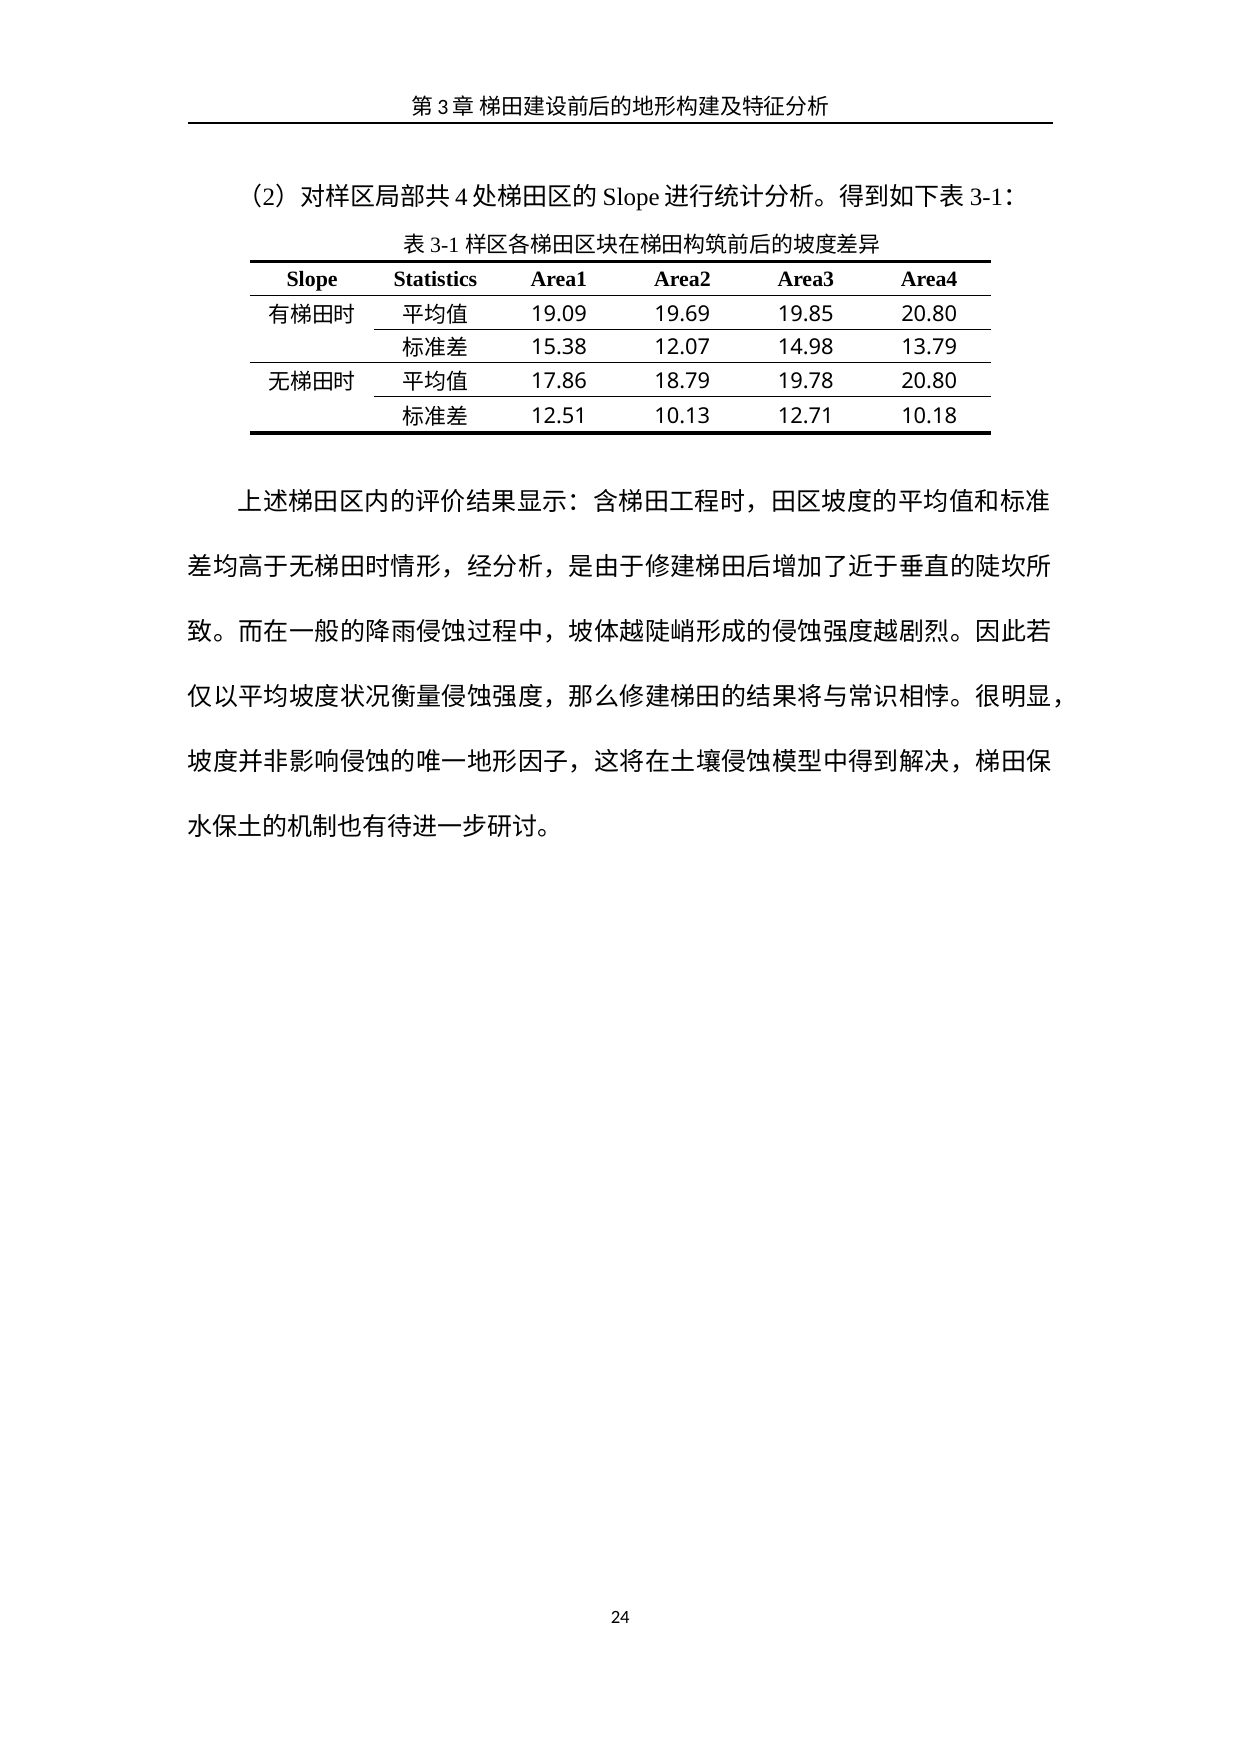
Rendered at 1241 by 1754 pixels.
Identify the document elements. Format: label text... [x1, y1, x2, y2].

table_cell 12.71 [744, 397, 867, 431]
text 表3-1 样区各梯田区块在梯田构筑前后的坡度差异 [187, 227, 1053, 259]
table_header Area4 [867, 263, 991, 295]
table_cell 15.38 [497, 330, 620, 362]
table_header Area1 [497, 263, 620, 295]
table_header Area3 [744, 263, 867, 295]
table_cell 19.85 [744, 296, 867, 329]
table_cell 无梯田时 [250, 363, 373, 431]
table_cell 19.69 [620, 296, 744, 329]
text 上述梯田区内的评价结果显示：含梯田工程时，田区坡度的平均值和标准差均高于无梯田时情形，经分析，是由于修建梯田后增加了近于垂直的陡坎所致。而在一般的降雨侵蚀过程中，坡体越陡峭形成的侵蚀强度越剧烈。因此若仅以平均坡度状况衡量侵蚀强度，那么修建梯田的结果将与常识相悖。很明显，坡度并非影响侵蚀的唯一地形因子，这将在土壤侵蚀模型中得到解决，梯田保水保土的机制也有待进一步研讨。 [187, 467, 1053, 857]
table_cell 19.78 [744, 363, 867, 396]
table_cell 18.79 [620, 363, 744, 396]
table_header Statistics [374, 263, 497, 295]
text （2）对样区局部共4处梯田区的Slope进行统计分析。得到如下表3-1： [187, 162, 1053, 227]
table_cell 12.51 [497, 397, 620, 431]
table_cell 19.09 [497, 296, 620, 329]
table_cell 20.80 [867, 363, 991, 396]
table_cell 10.13 [620, 397, 744, 431]
table_cell 20.80 [867, 296, 991, 329]
table_header Area2 [620, 263, 744, 295]
table_cell 13.79 [867, 330, 991, 362]
table_cell 标准差 [374, 397, 497, 431]
table_header Slope [250, 263, 373, 295]
table_cell 标准差 [374, 330, 497, 362]
table_cell 14.98 [744, 330, 867, 362]
table_cell 12.07 [620, 330, 744, 362]
table_cell 10.18 [867, 397, 991, 431]
table_cell 17.86 [497, 363, 620, 396]
table_cell 平均值 [374, 296, 497, 329]
table_cell 平均值 [374, 363, 497, 396]
table_cell 有梯田时 [250, 296, 373, 362]
